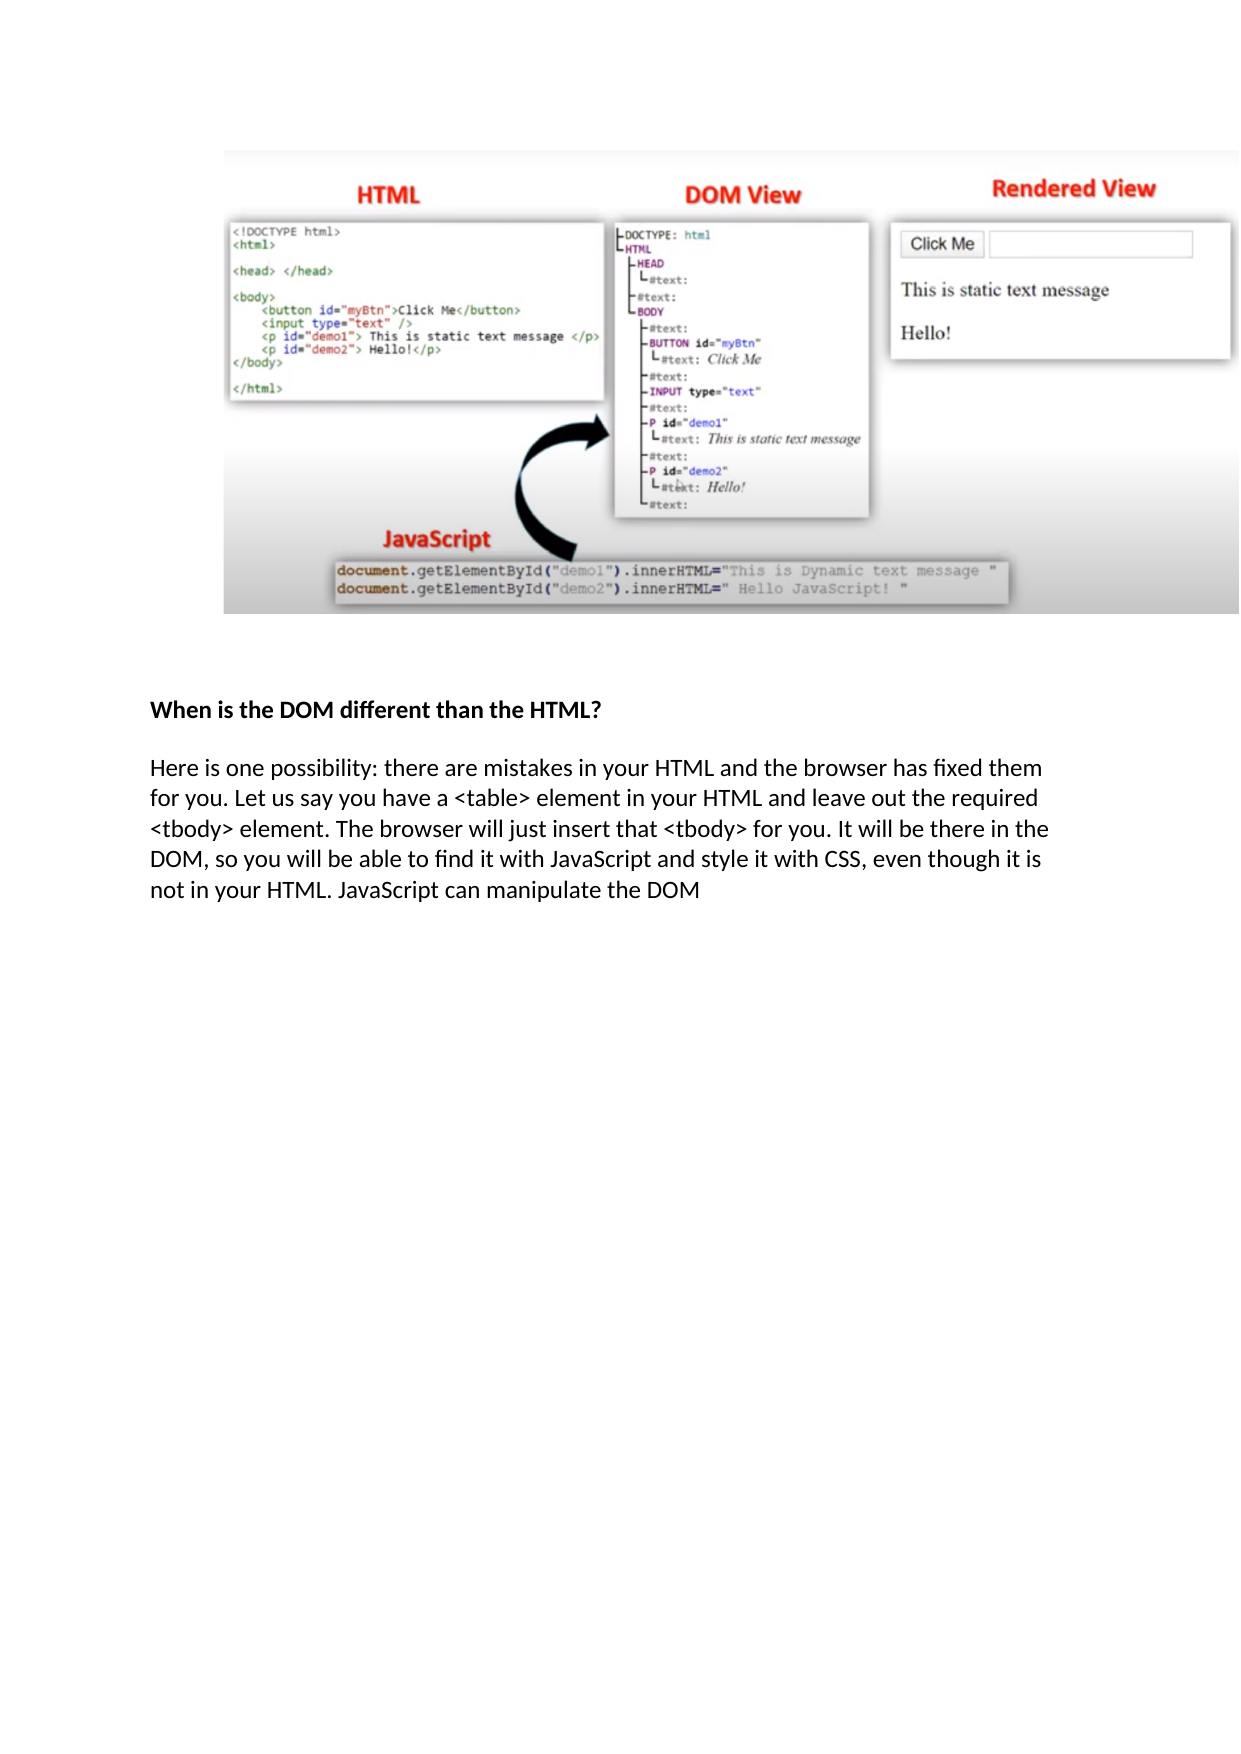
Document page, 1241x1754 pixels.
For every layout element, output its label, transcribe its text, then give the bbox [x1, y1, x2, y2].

text When is the DOM different than the HTML? [150, 697, 1165, 724]
text Here is one possibility: there are mistakes in your HTML and the browser has fixed them for you. Let us say you have a <table> element in your HTML and leave out the required <tbody> element. The browser will just insert that <tbody> for you. It will be there in the DOM, so you will be able to find it with JavaScript and style it with CSS, even though it is not in your HTML. JavaScript can manipulate the DOM [150, 752, 1075, 905]
picture [223, 150, 1239, 614]
